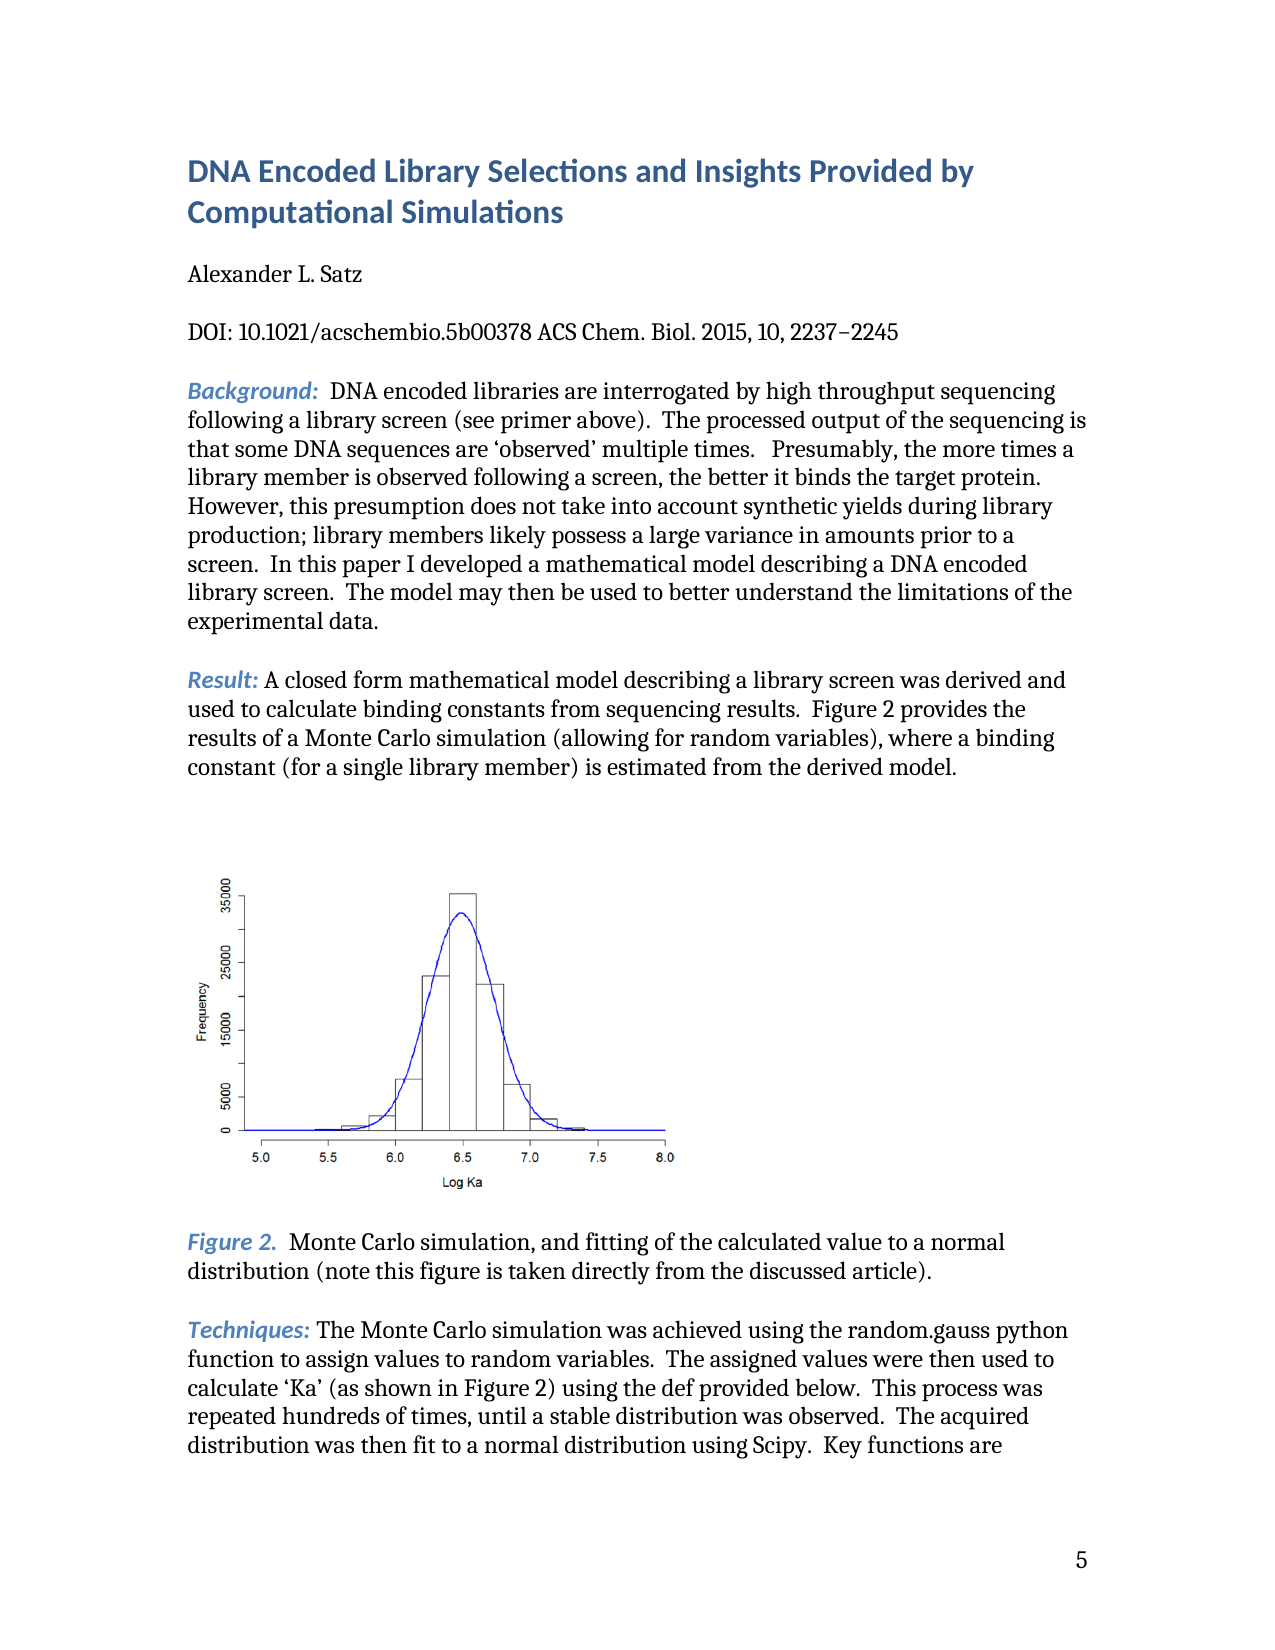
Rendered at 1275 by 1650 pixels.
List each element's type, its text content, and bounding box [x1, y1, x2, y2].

text Figure 2. Monte Carlo simulation, and fitting of the calculated value to a normal distribution (note this figure is taken directly from the discussed article). [187, 1226, 1087, 1286]
subtitle DNA Encoded Library Selections and Insights Provided by Computational Simulations [187, 150, 1087, 231]
text Alexander L. Satz [187, 260, 1087, 289]
text Result: A closed form mathematical model describing a library screen was derived and used to calculate binding constants from sequencing results. Figure 2 provides the results of a Monte Carlo simulation (allowing for random variables), where a binding constant (for a single library member) is estimated from the derived model. [187, 664, 1087, 781]
text DOI: 10.1021/acschembio.5b00378 ACS Chem. Biol. 2015, 10, 2237−2245 [187, 318, 1087, 346]
text Background: DNA encoded libraries are interrogated by high throughput sequencing following a library screen (see primer above). The processed output of the sequencing is that some DNA sequences are ‘observed’ multiple times. Presumably, the more times a library member is observed following a screen, the better it binds the target protein. However, this presumption does not take into account synthetic yields during library production; library members likely possess a large variance in amounts prior to a screen. In this paper I developed a mathematical model describing a DNA encoded library screen. The model may then be used to better understand the limitations of the experimental data. [187, 375, 1087, 636]
picture [187, 867, 696, 1198]
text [187, 1314, 1087, 1460]
